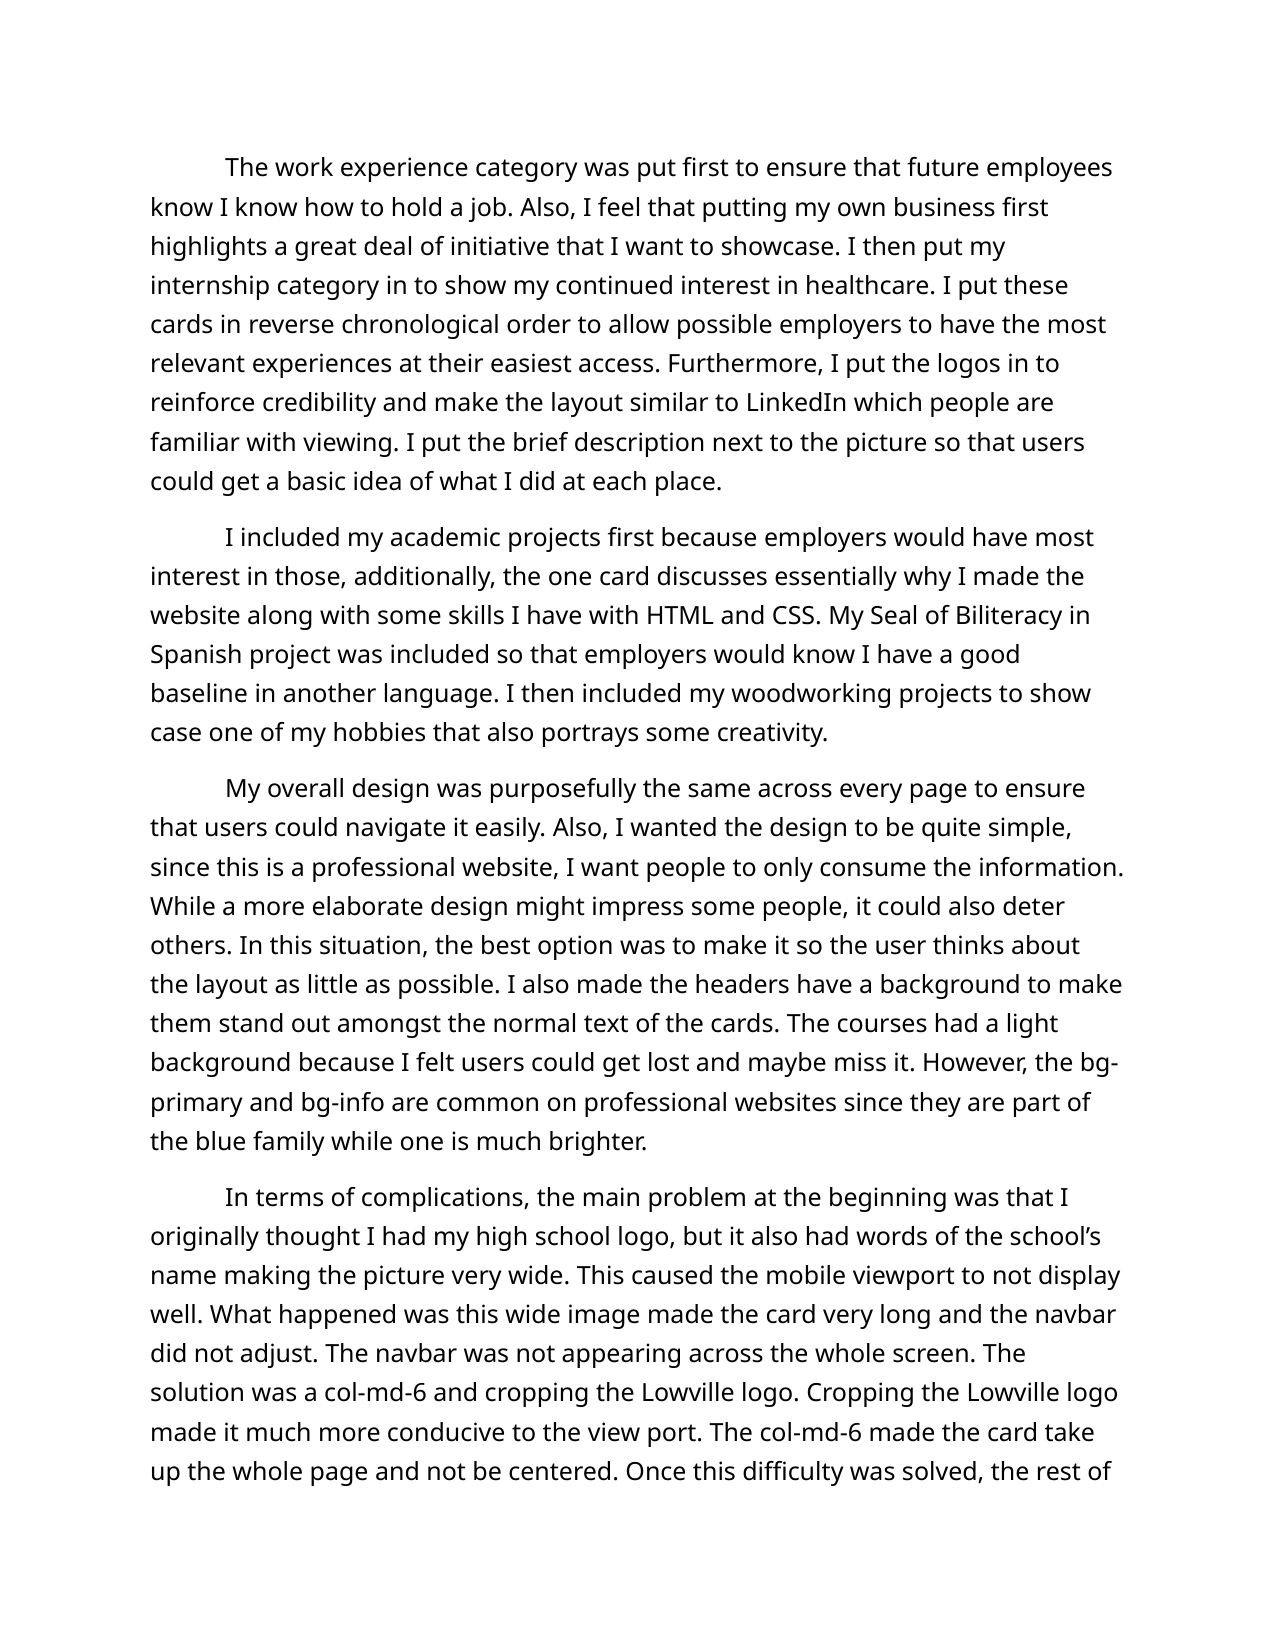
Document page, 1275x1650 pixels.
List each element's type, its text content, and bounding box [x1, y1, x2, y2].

text I included my academic projects first because employers would have most interest in those, additionally, the one card discusses essentially why I made the website along with some skills I have with HTML and CSS. My Seal of Biliteracy in Spanish project was included so that employers would know I have a good baseline in another language. I then included my woodworking projects to show case one of my hobbies that also portrays some creativity. [150, 519, 1125, 749]
text My overall design was purposefully the same across every page to ensure that users could navigate it easily. Also, I wanted the design to be quite simple, since this is a professional website, I want people to only consume the information. While a more elaborate design might impress some people, it could also deter others. In this situation, the best option was to make it so the user thinks about the layout as little as possible. I also made the headers have a background to make them stand out amongst the normal text of the cards. The courses had a light background because I felt users could get lost and maybe miss it. However, the bg-primary and bg-info are common on professional websites since they are part of the blue family while one is much brighter. [150, 771, 1125, 1157]
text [150, 1179, 1125, 1487]
text The work experience category was put first to ensure that future employees know I know how to hold a job. Also, I feel that putting my own business first highlights a great deal of initiative that I want to showcase. I then put my internship category in to show my continued interest in healthcare. I put these cards in reverse chronological order to allow possible employers to have the most relevant experiences at their easiest access. Furthermore, I put the logos in to reinforce credibility and make the layout similar to LinkedIn which people are familiar with viewing. I put the brief description next to the picture so that users could get a basic idea of what I did at each place. [150, 150, 1125, 497]
